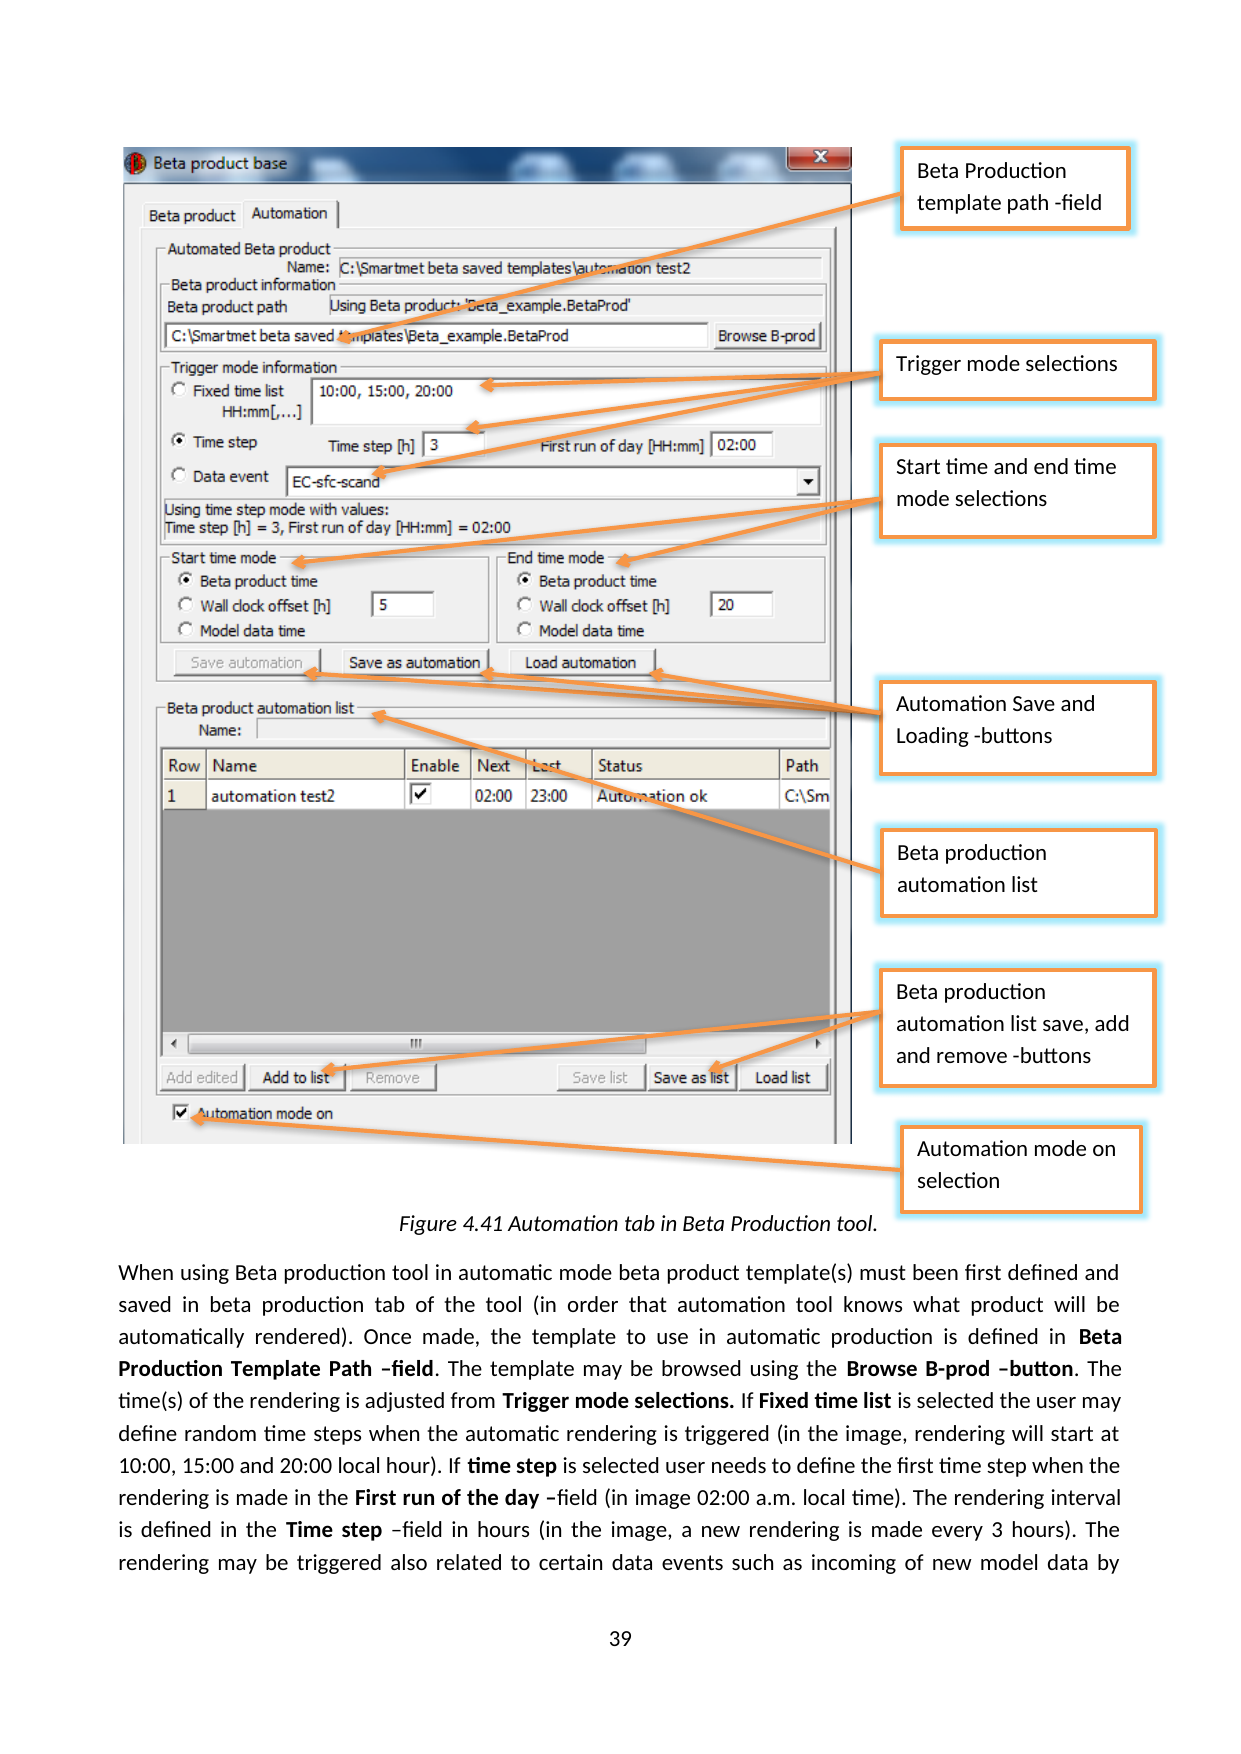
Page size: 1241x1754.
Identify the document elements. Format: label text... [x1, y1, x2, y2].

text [118, 1258, 1122, 1576]
picture [123, 147, 852, 1144]
